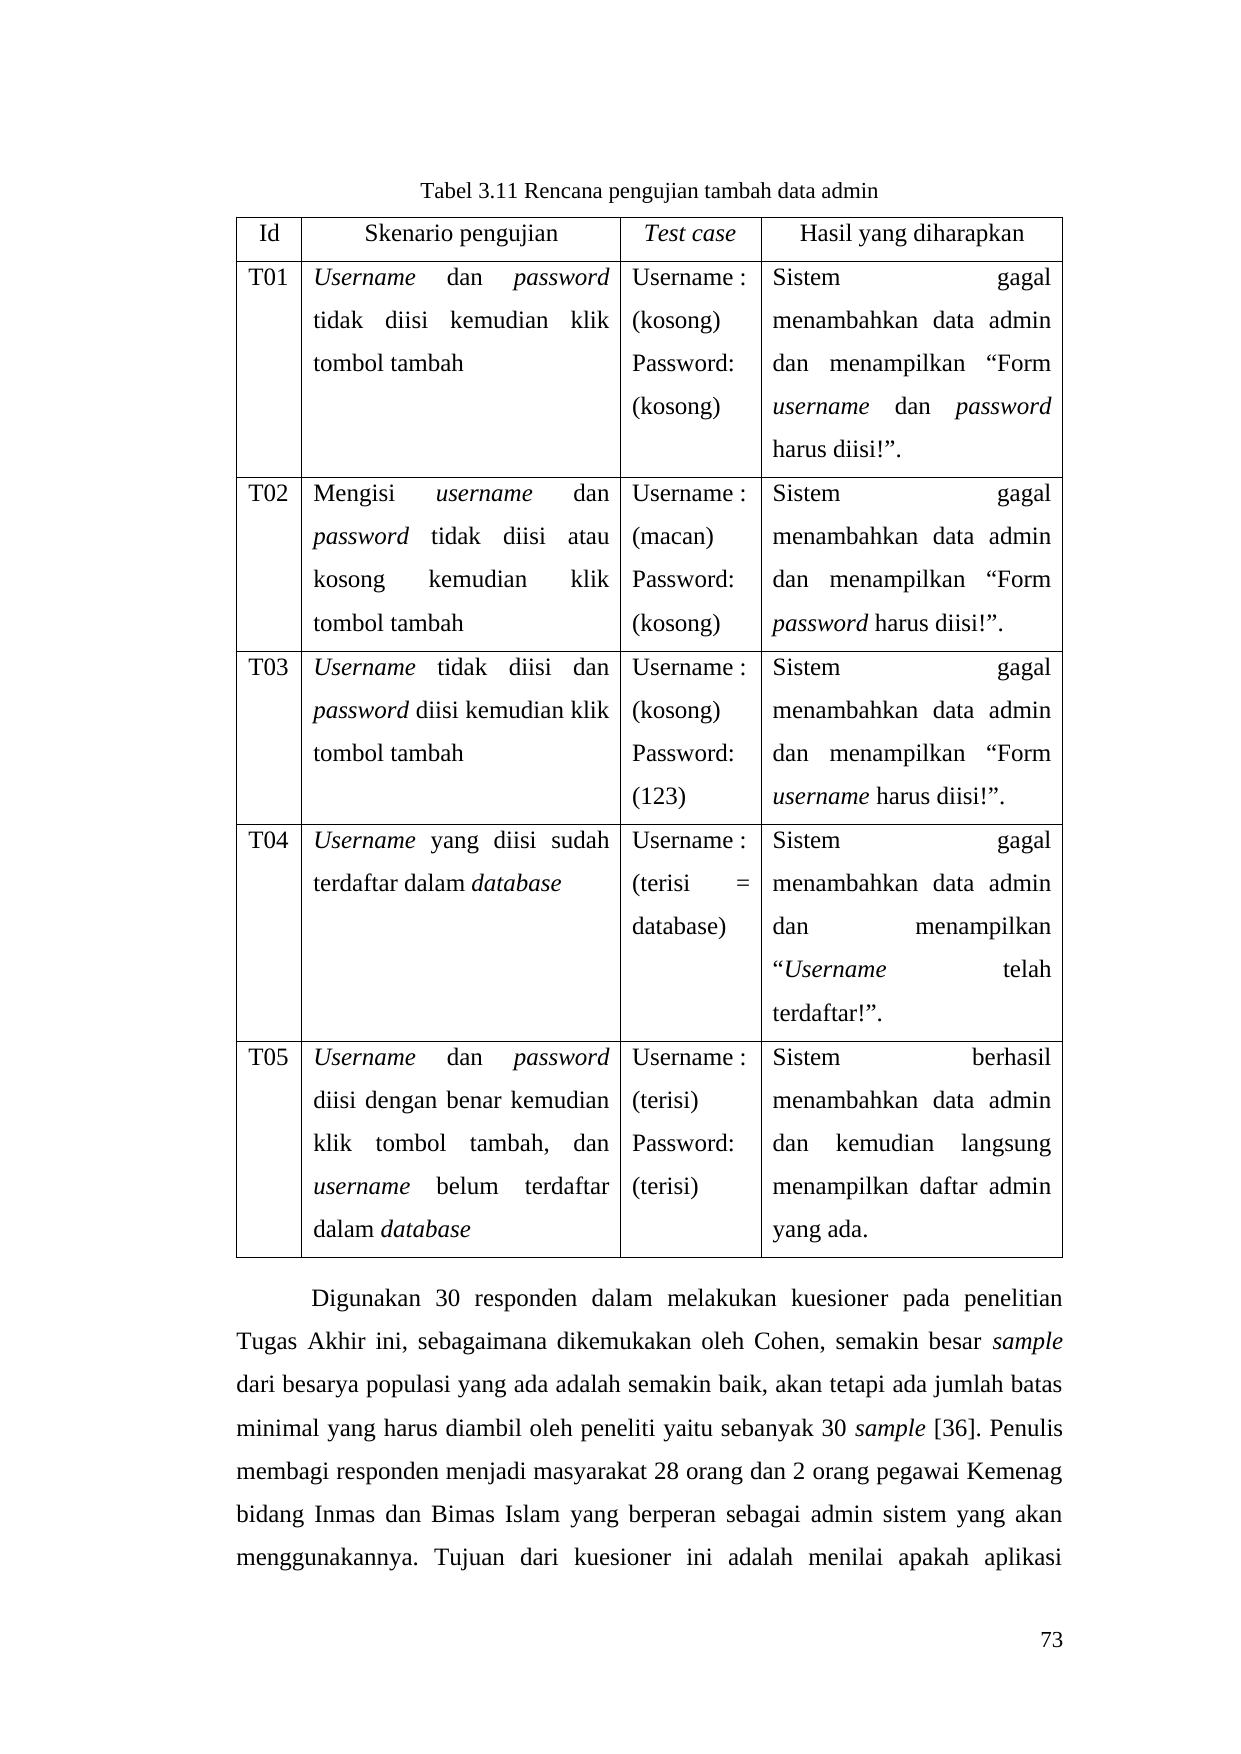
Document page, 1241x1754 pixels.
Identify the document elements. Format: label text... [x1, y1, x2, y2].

table_cell Sistem gagal menambahkan data admin dan menampilkan “Username telah terdaftar!”. [762, 825, 1062, 1041]
table_header Hasil yang diharapkan [762, 218, 1062, 261]
table_cell Username yang diisi sudah terdaftar dalam database [302, 825, 620, 1041]
table_cell Mengisi username dan password tidak diisi atau kosong kemudian klik tombol tambah [302, 478, 620, 651]
table_cell Username dan password diisi dengan benar kemudian klik tombol tambah, dan username belum terdaftar dalam database [302, 1042, 620, 1257]
table_cell T03 [237, 652, 301, 824]
subtitle Tabel 3.11 Rencana pengujian tambah data admin [236, 177, 1063, 203]
table_header Skenario pengujian [302, 218, 620, 261]
table_cell T01 [237, 262, 301, 477]
table_cell Sistem gagal menambahkan data admin dan menampilkan “Form password harus diisi!”. [762, 478, 1062, 651]
table_cell Sistem berhasil menambahkan data admin dan kemudian langsung menampilkan daftar admin yang ada. [762, 1042, 1062, 1257]
table_cell Username : (terisi) Password: (terisi) [621, 1042, 761, 1257]
table_header Test case [621, 218, 761, 261]
table_cell Username : (macan) Password: (kosong) [621, 478, 761, 651]
table_cell Username : (kosong) Password: (123) [621, 652, 761, 824]
table_cell Sistem gagal menambahkan data admin dan menampilkan “Form username dan password harus diisi!”. [762, 262, 1062, 477]
table_cell Username dan password tidak diisi kemudian klik tombol tambah [302, 262, 620, 477]
table_cell T02 [237, 478, 301, 651]
table_header Id [237, 218, 301, 261]
table_cell Username tidak diisi dan password diisi kemudian klik tombol tambah [302, 652, 620, 824]
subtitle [236, 1283, 1063, 1571]
table_cell Username : (kosong) Password: (kosong) [621, 262, 761, 477]
table_cell T05 [237, 1042, 301, 1257]
table_cell Sistem gagal menambahkan data admin dan menampilkan “Form username harus diisi!”. [762, 652, 1062, 824]
table_cell T04 [237, 825, 301, 1041]
table_cell Username : (terisi = database) [621, 825, 761, 1041]
